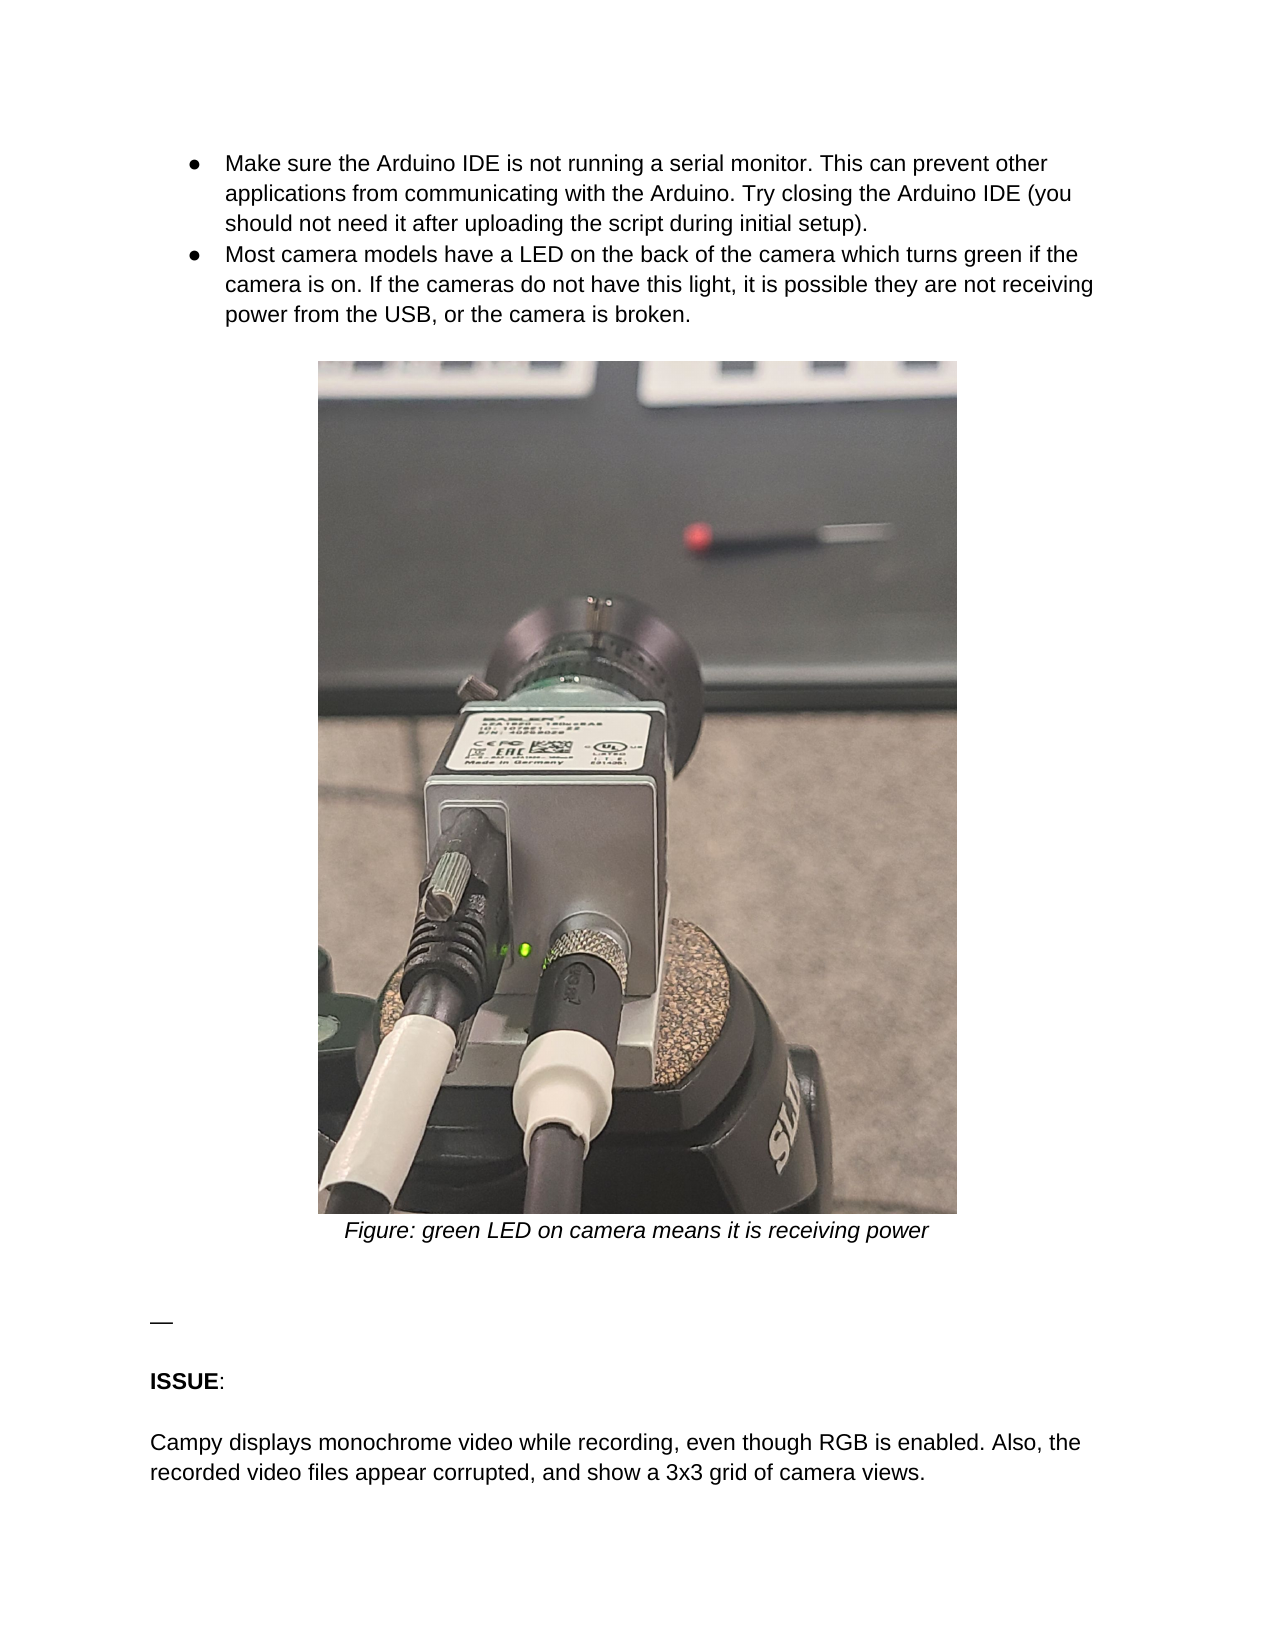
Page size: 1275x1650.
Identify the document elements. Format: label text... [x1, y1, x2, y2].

list Make sure the Arduino IDE is not running a serial monitor. This can prevent other applications from communicating with the Arduino. Try closing the Arduino IDE (you should not need it after uploading the script during initial setup). [187, 150, 1125, 237]
picture [318, 361, 957, 1214]
text Figure: green LED on camera means it is receiving power [150, 1217, 1125, 1243]
text — [150, 1308, 1125, 1334]
text ISSUE: [150, 1368, 1125, 1394]
text Campy displays monochrome video while recording, even though RGB is enabled. Also, the recorded video files appear corrupted, and show a 3x3 grid of camera views. [150, 1428, 1125, 1485]
list Most camera models have a LED on the back of the camera which turns green if the camera is on. If the cameras do not have this light, it is possible they are not receiving power from the USB, or the camera is broken. [187, 241, 1125, 327]
